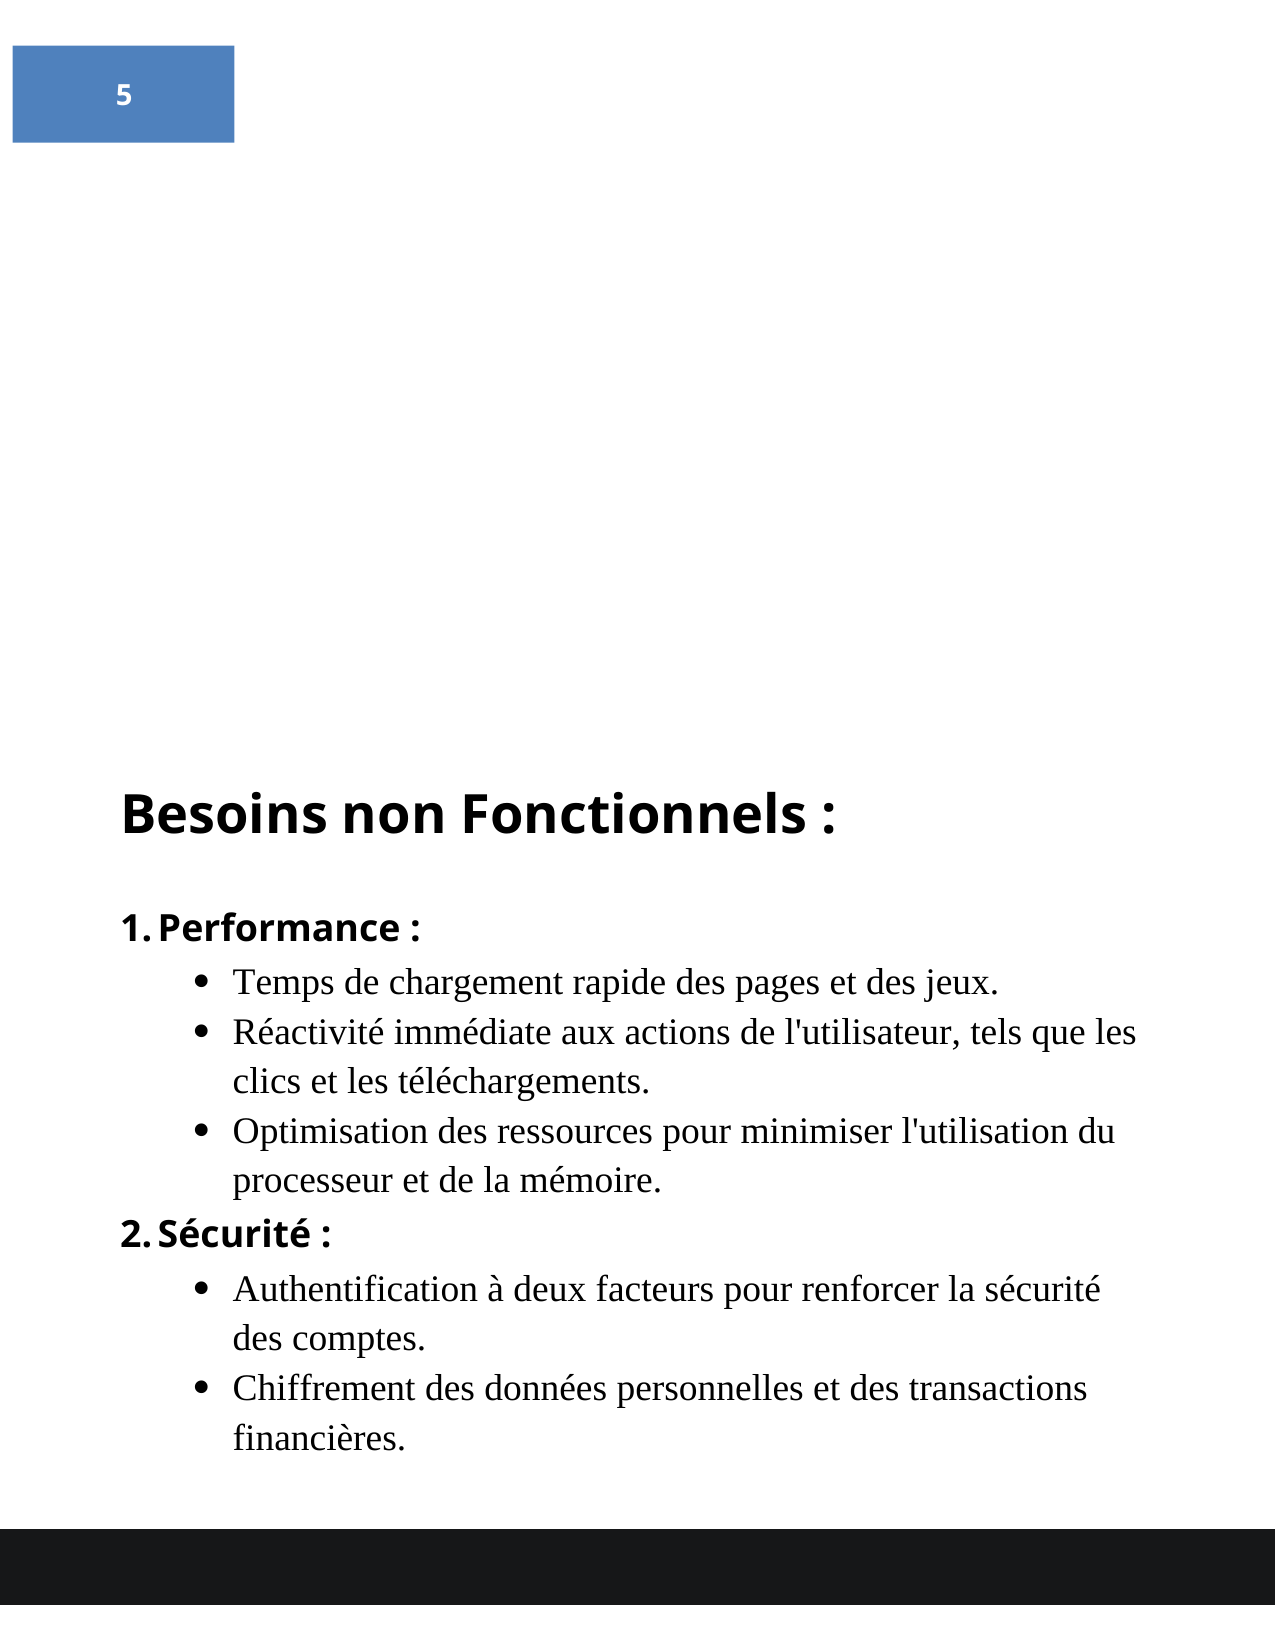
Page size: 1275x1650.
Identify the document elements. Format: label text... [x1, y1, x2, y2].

list Performance : [120, 901, 1155, 952]
subtitle Besoins non Fonctionnels : [120, 775, 1155, 849]
list Réactivité immédiate aux actions de l'utilisateur, tels que les clics et les téléchargements. [195, 1009, 1155, 1102]
list Chiffrement des données personnelles et des transactions financières. [195, 1365, 1155, 1458]
list Sécurité : [120, 1207, 1155, 1258]
list Optimisation des ressources pour minimiser l'utilisation du processeur et de la mémoire. [195, 1108, 1155, 1201]
list Authentification à deux facteurs pour renforcer la sécurité des comptes. [195, 1266, 1155, 1359]
list Temps de chargement rapide des pages et des jeux. [195, 959, 1155, 1003]
